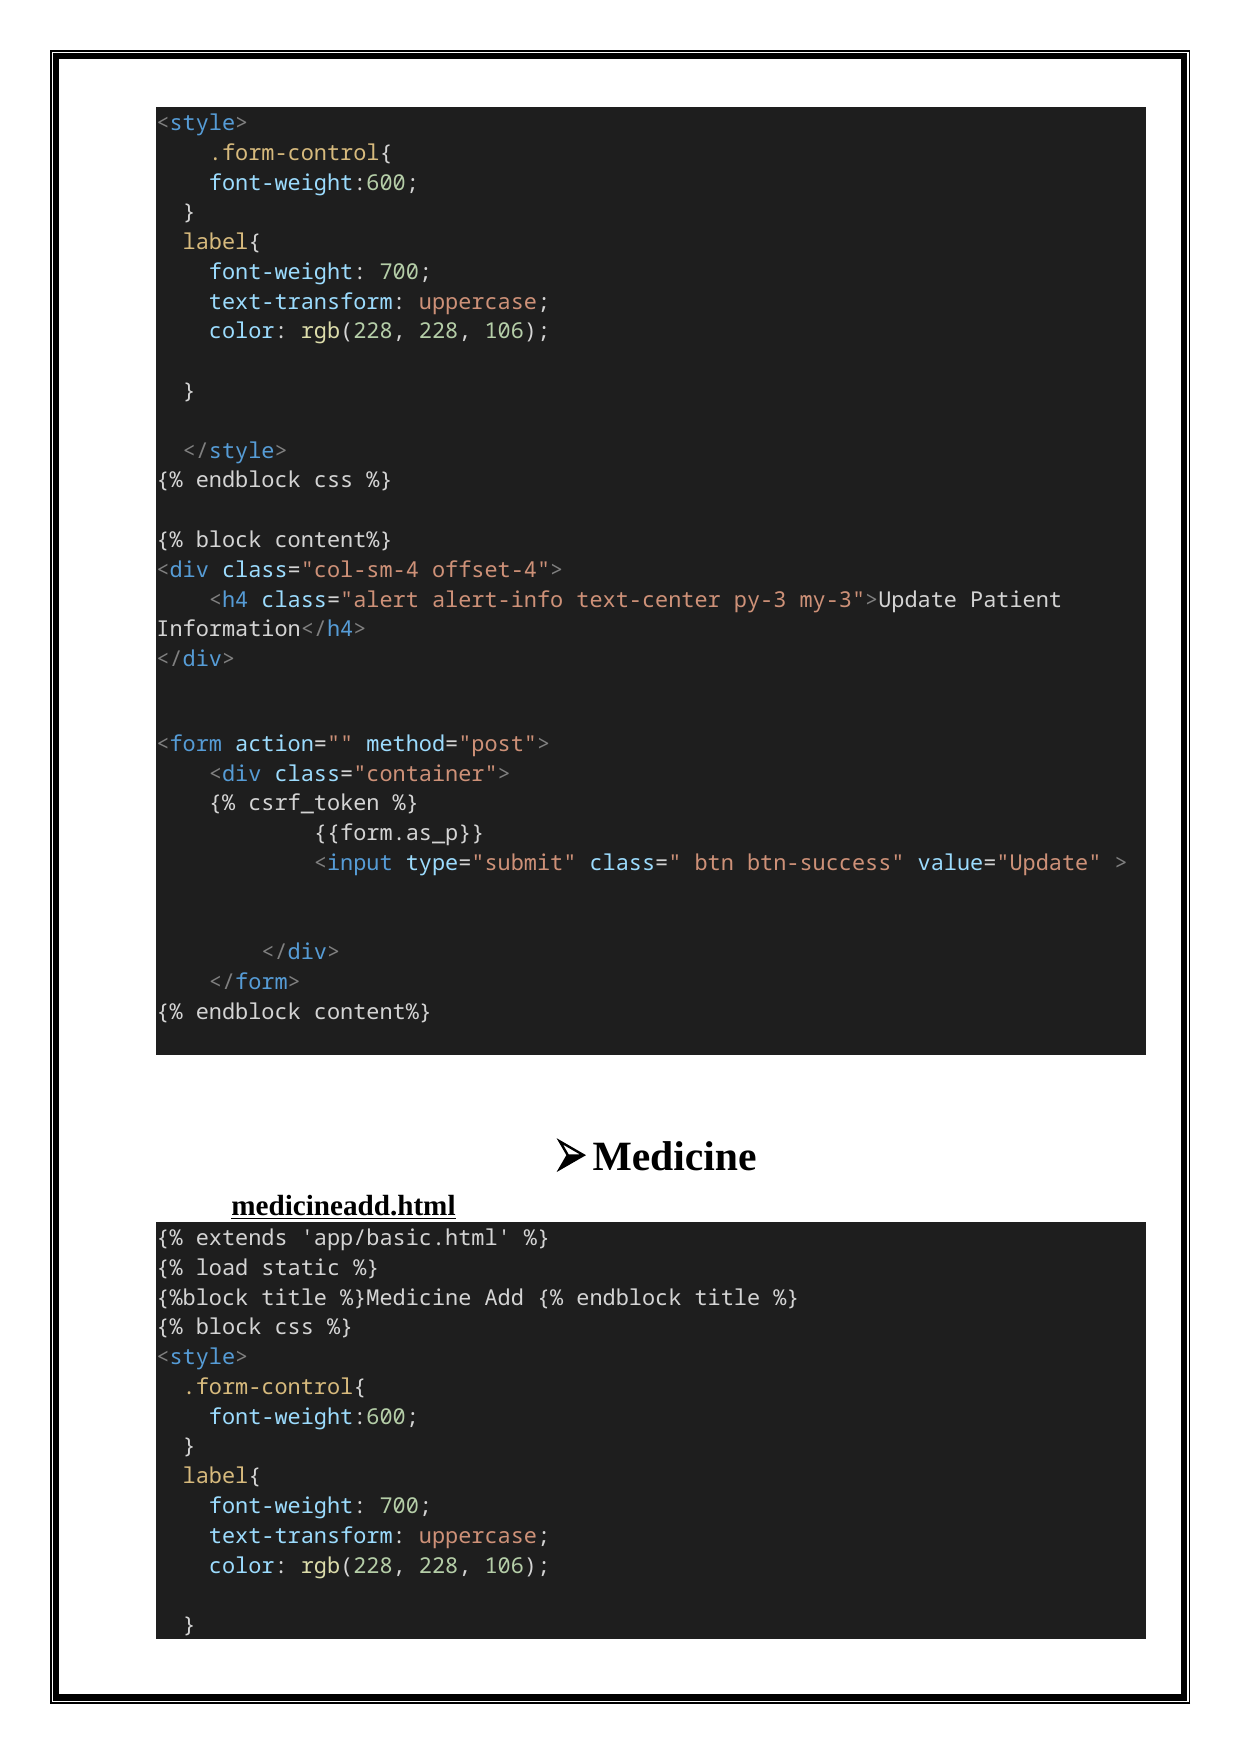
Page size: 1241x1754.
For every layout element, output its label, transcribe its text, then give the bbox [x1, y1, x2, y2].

text } [156, 1609, 1146, 1639]
text <input type="submit" class=" btn btn-success" value="Update" > [156, 847, 1146, 877]
text {% csrf_token %} [156, 787, 1146, 817]
text } [156, 196, 1146, 226]
list Medicine [194, 1131, 1117, 1179]
text label{ [156, 1460, 1146, 1490]
text {% extends 'app/basic.html' %} [156, 1222, 1146, 1252]
text </div> [156, 936, 1146, 966]
text font-weight: 700; [156, 1490, 1146, 1520]
text <style> [156, 107, 1146, 137]
text </form> [156, 966, 1146, 996]
text text-transform: uppercase; [156, 1520, 1146, 1550]
text <h4 class="alert alert-info text-center py-3 my-3">Update Patient Information</h4> [156, 583, 1146, 643]
text .form-control{ [156, 137, 1146, 166]
text <form action="" method="post"> [156, 728, 1146, 757]
text {% endblock css %} [156, 464, 1146, 494]
text color: rgb(228, 228, 106); [156, 315, 1146, 345]
list medicineadd.html [231, 1188, 1117, 1222]
text {% load static %} [156, 1252, 1146, 1282]
text {%block title %}Medicine Add {% endblock title %} [156, 1282, 1146, 1311]
text font-weight: 700; [156, 256, 1146, 286]
text color: rgb(228, 228, 106); [156, 1550, 1146, 1579]
text font-weight:600; [156, 1401, 1146, 1431]
text <style> [156, 1341, 1146, 1371]
text <div class="col-sm-4 offset-4"> [156, 554, 1146, 583]
text {{form.as_p}} [156, 817, 1146, 847]
text } [156, 375, 1146, 405]
text font-weight:600; [156, 166, 1146, 196]
text {% endblock content%} [156, 996, 1146, 1026]
text text-transform: uppercase; [156, 286, 1146, 315]
text {% block content%} [156, 524, 1146, 554]
text <div class="container"> [156, 757, 1146, 787]
text .form-control{ [156, 1371, 1146, 1401]
text label{ [156, 226, 1146, 256]
text {% block css %} [156, 1311, 1146, 1341]
text </style> [156, 434, 1146, 464]
text </div> [156, 643, 1146, 673]
text } [156, 1431, 1146, 1460]
